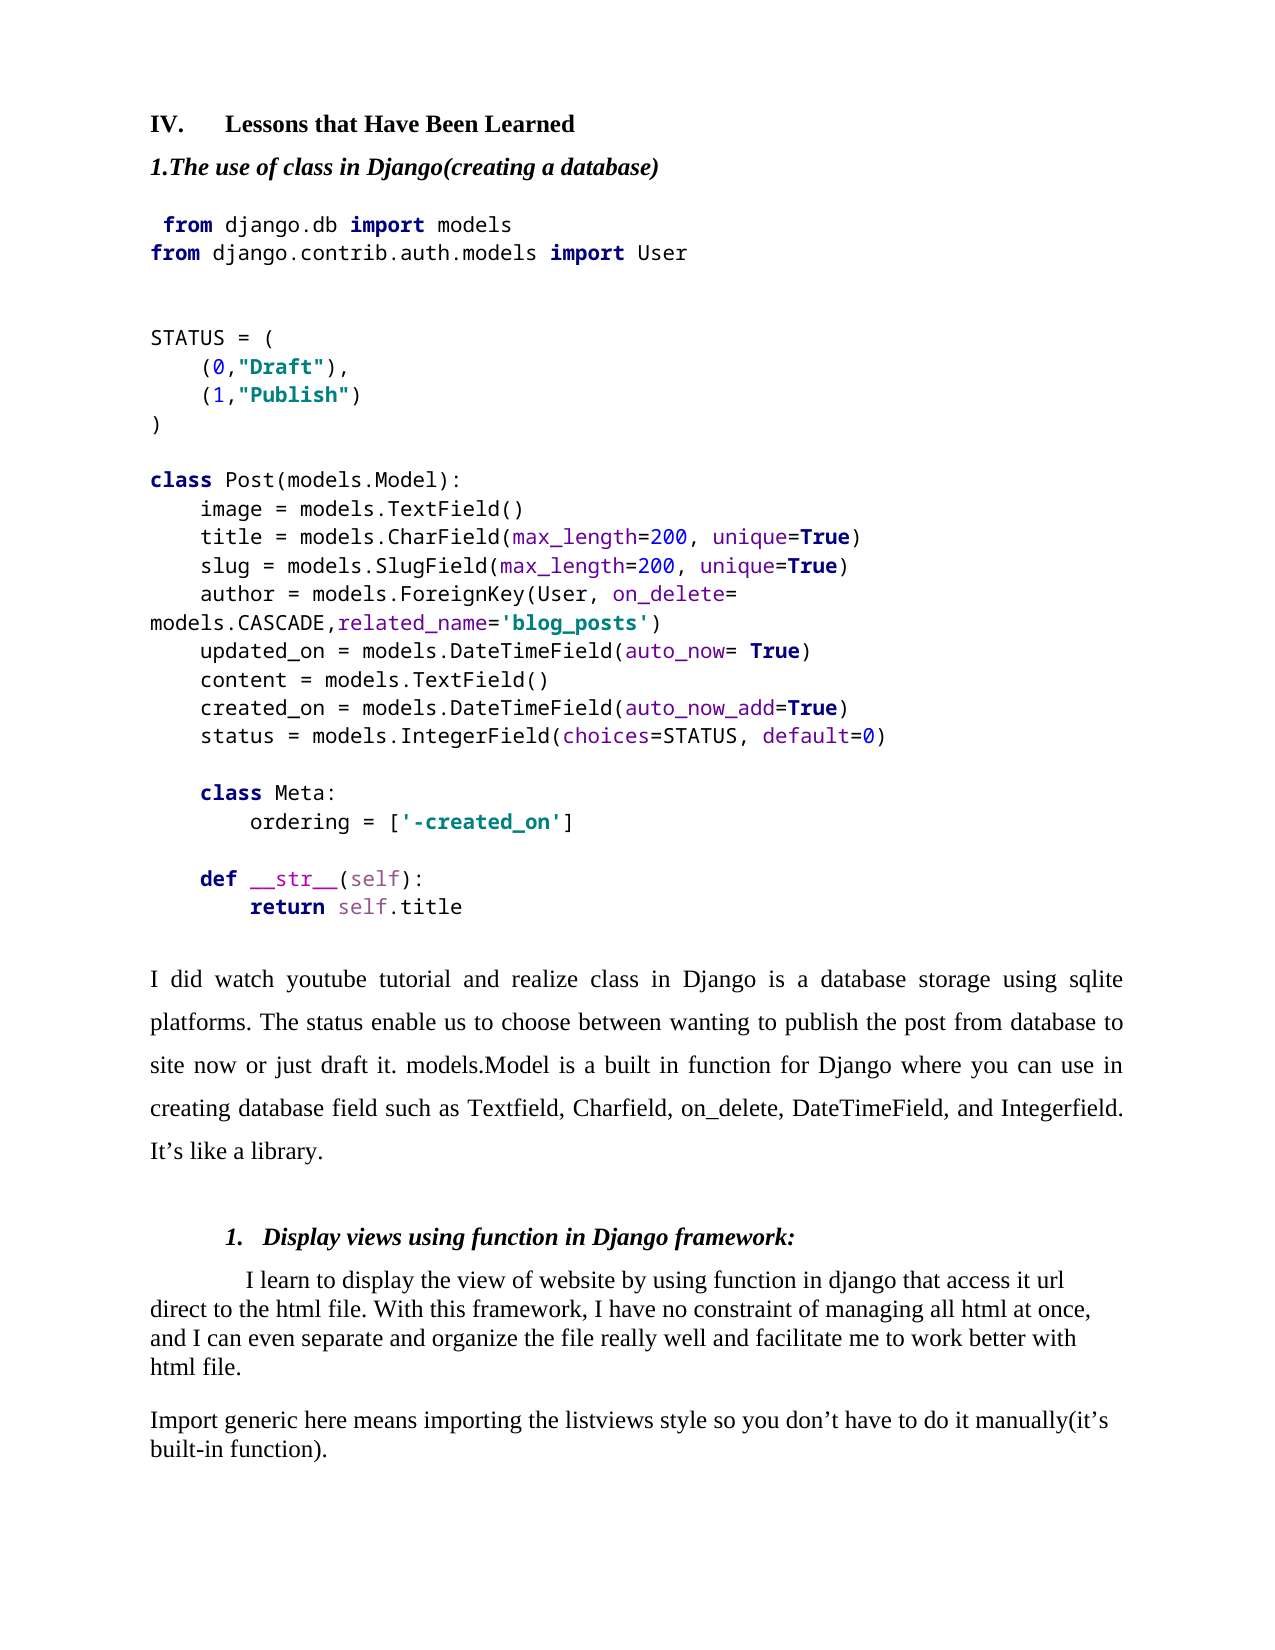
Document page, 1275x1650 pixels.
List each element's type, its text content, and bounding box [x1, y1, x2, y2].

text Import generic here means importing the listviews style so you don’t have to do it manually(it’s built-in function). [150, 1406, 1125, 1463]
text I did watch youtube tutorial and realize class in Django is a database storage using sqlite platforms. The status enable us to choose between wanting to publish the post from database to site now or just draft it. models.Model is a built in function for Django where you can use in creating database field such as Textfield, Charfield, on_delete, DateTimeField, and Integerfield. It’s like a library. [150, 964, 1125, 1165]
text IV. Lessons that Have Been Learned [150, 109, 1125, 138]
list Display views using function in Django framework: [225, 1222, 1125, 1251]
text 1.The use of class in Django(creating a database) [150, 152, 1125, 181]
text from django.db import models from django.contrib.auth.models import User STATUS = ( (0,"Draft"), (1,"Publish") ) class Post(models.Model): image = models.TextField() title = models.CharField(max_length=200, unique=True) slug = models.SlugField(max_length=200, unique=True) author = models.ForeignKey(User, on_delete= models.CASCADE,related_name='blog_posts') updated_on = models.DateTimeField(auto_now= True) content = models.TextField() created_on = models.DateTimeField(auto_now_add=True) status = models.IntegerField(choices=STATUS, default=0) class Meta: ordering = ['-created_on'] def __str__(self): return self.title [150, 210, 1125, 921]
text I learn to display the view of website by using function in django that access it url direct to the html file. With this framework, I have no constraint of managing all html at once, and I can even separate and organize the file really well and facilitate me to work better with html file. [150, 1266, 1125, 1381]
